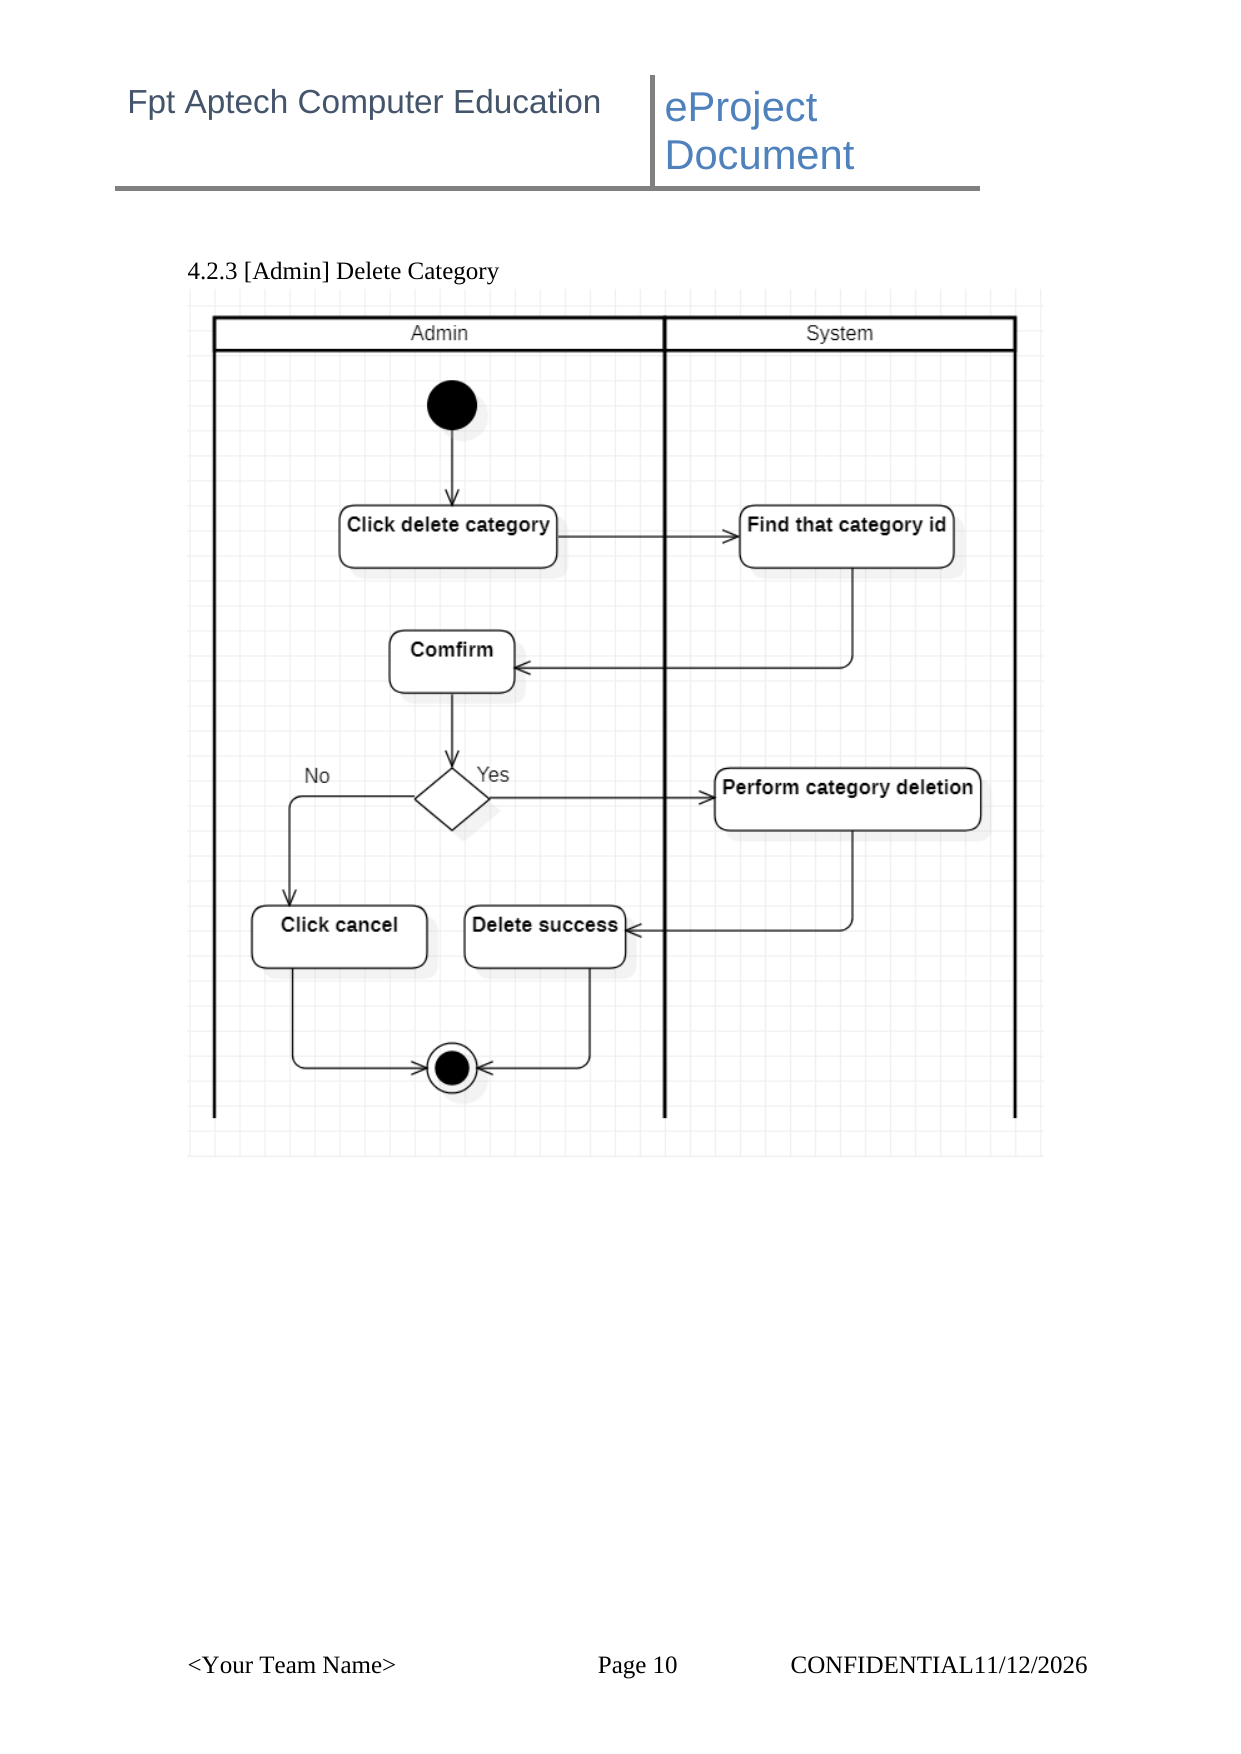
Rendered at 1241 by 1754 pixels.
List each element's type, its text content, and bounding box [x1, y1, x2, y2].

picture [187, 289, 1044, 1157]
subtitle 4.2.3 [Admin] Delete Category [187, 256, 1053, 285]
